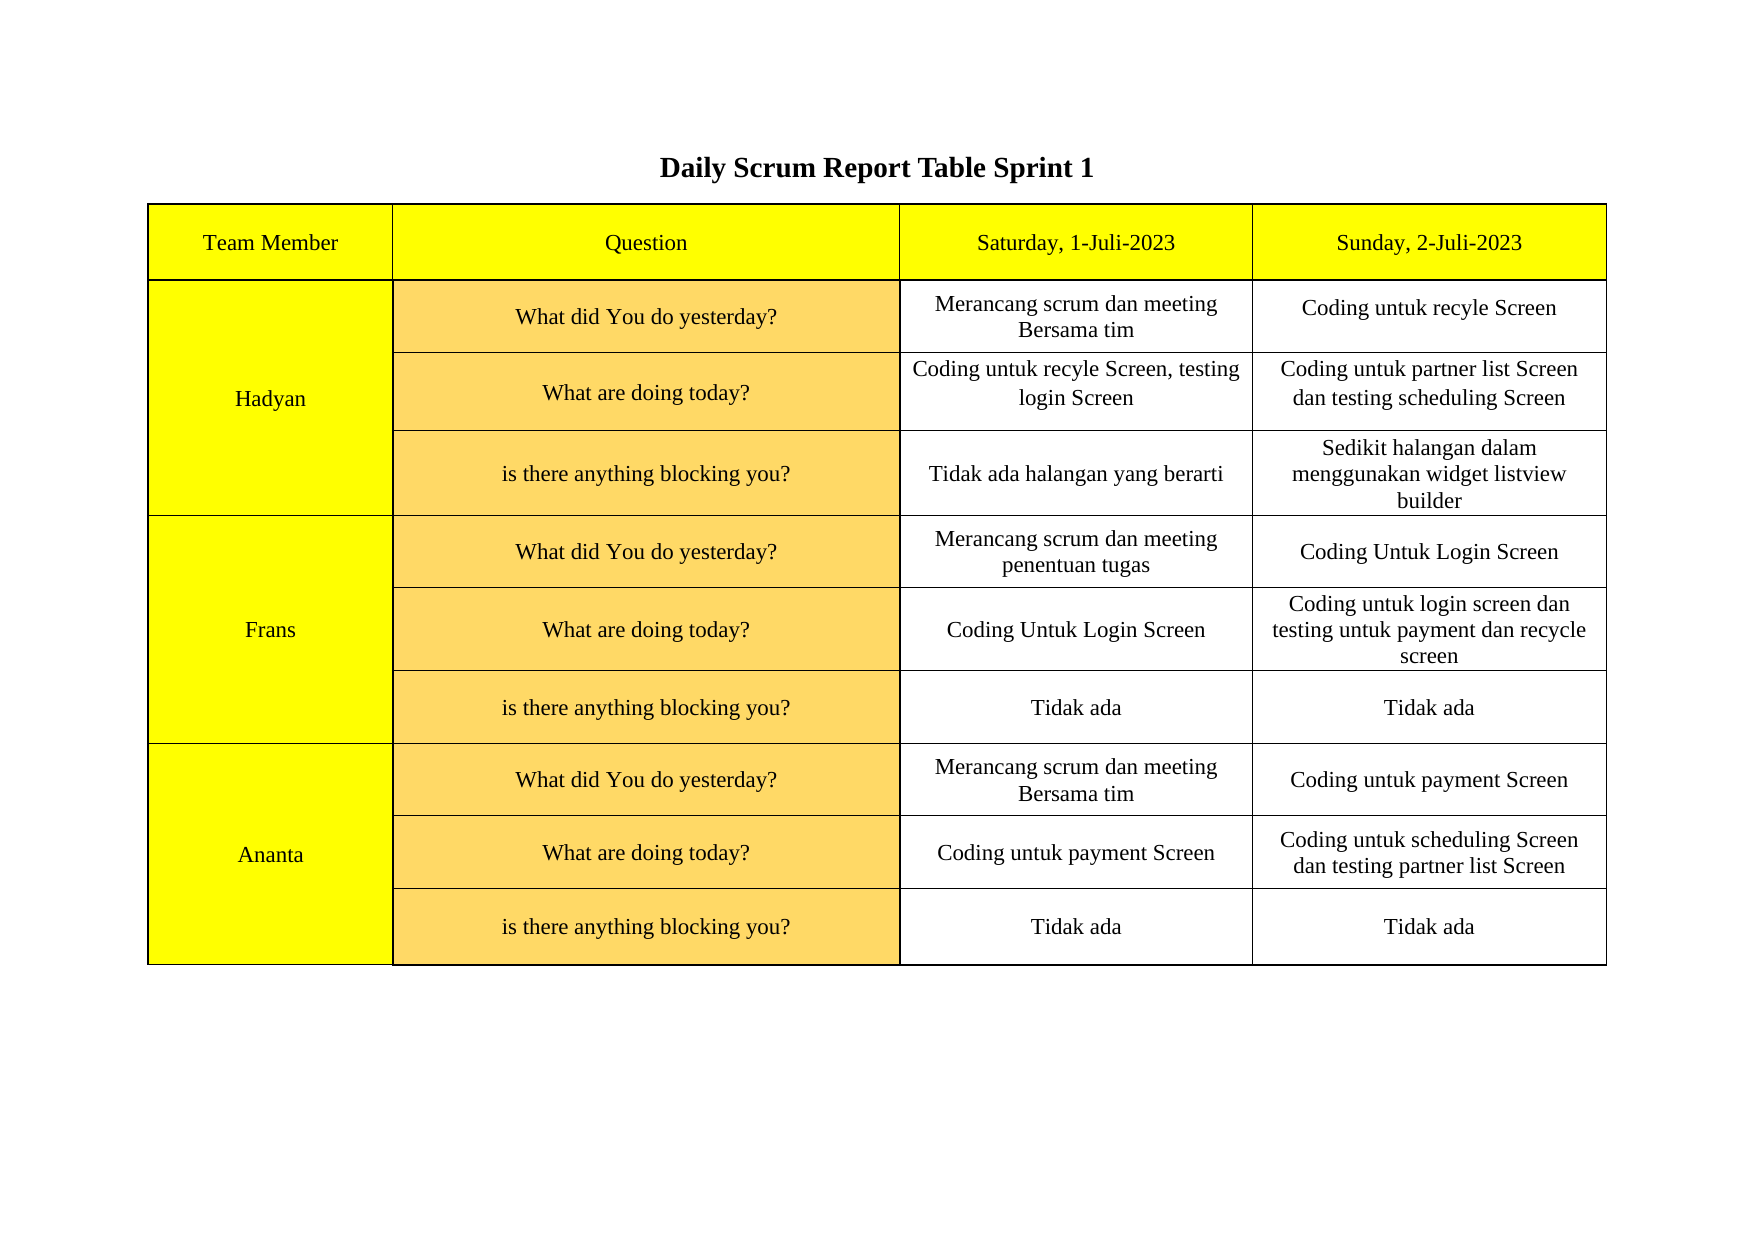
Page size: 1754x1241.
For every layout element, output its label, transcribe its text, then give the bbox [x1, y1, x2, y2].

table_cell Coding untuk login screen dan testing untuk payment dan recycle screen [1253, 588, 1606, 670]
table_header Question [393, 205, 899, 279]
table_cell Ananta [149, 744, 392, 964]
text Daily Scrum Report Table Sprint 1 [150, 150, 1604, 183]
table_cell What are doing today? [394, 816, 899, 888]
table_cell Tidak ada [1253, 671, 1606, 743]
table_cell Coding Untuk Login Screen [901, 588, 1252, 670]
table_cell Coding Untuk Login Screen [1253, 516, 1606, 587]
table_header Sunday, 2-Juli-2023 [1253, 205, 1606, 279]
table_cell Merancang scrum dan meeting Bersama tim [901, 744, 1252, 815]
table_header Team Member [149, 205, 392, 279]
table_cell is there anything blocking you? [394, 889, 899, 964]
table_cell Tidak ada halangan yang berarti [901, 431, 1252, 515]
table_cell Merancang scrum dan meeting penentuan tugas [901, 516, 1252, 587]
table_cell Hadyan [149, 281, 392, 515]
table_cell Sedikit halangan dalam menggunakan widget listview builder [1253, 431, 1606, 515]
table_cell Merancang scrum dan meeting Bersama tim [901, 281, 1252, 352]
table_cell What did You do yesterday? [394, 281, 899, 352]
table_cell Coding untuk recyle Screen, testing login Screen [901, 353, 1252, 430]
table_cell Tidak ada [901, 671, 1252, 743]
table_cell What are doing today? [394, 353, 899, 430]
table_cell Tidak ada [901, 889, 1252, 964]
table_cell Coding untuk payment Screen [1253, 744, 1606, 815]
table_header Saturday, 1-Juli-2023 [900, 205, 1252, 279]
table_cell Frans [149, 516, 392, 743]
table_cell is there anything blocking you? [394, 431, 899, 515]
table_cell Tidak ada [1253, 889, 1606, 964]
table_cell Coding untuk partner list Screen dan testing scheduling Screen [1253, 353, 1606, 430]
table_cell Coding untuk payment Screen [901, 816, 1252, 888]
table_cell What did You do yesterday? [394, 516, 899, 587]
table_cell Coding untuk scheduling Screen dan testing partner list Screen [1253, 816, 1606, 888]
table_cell What are doing today? [394, 588, 899, 670]
table_cell Coding untuk recyle Screen [1253, 281, 1606, 352]
table_cell is there anything blocking you? [394, 671, 899, 743]
table_cell What did You do yesterday? [394, 744, 899, 815]
